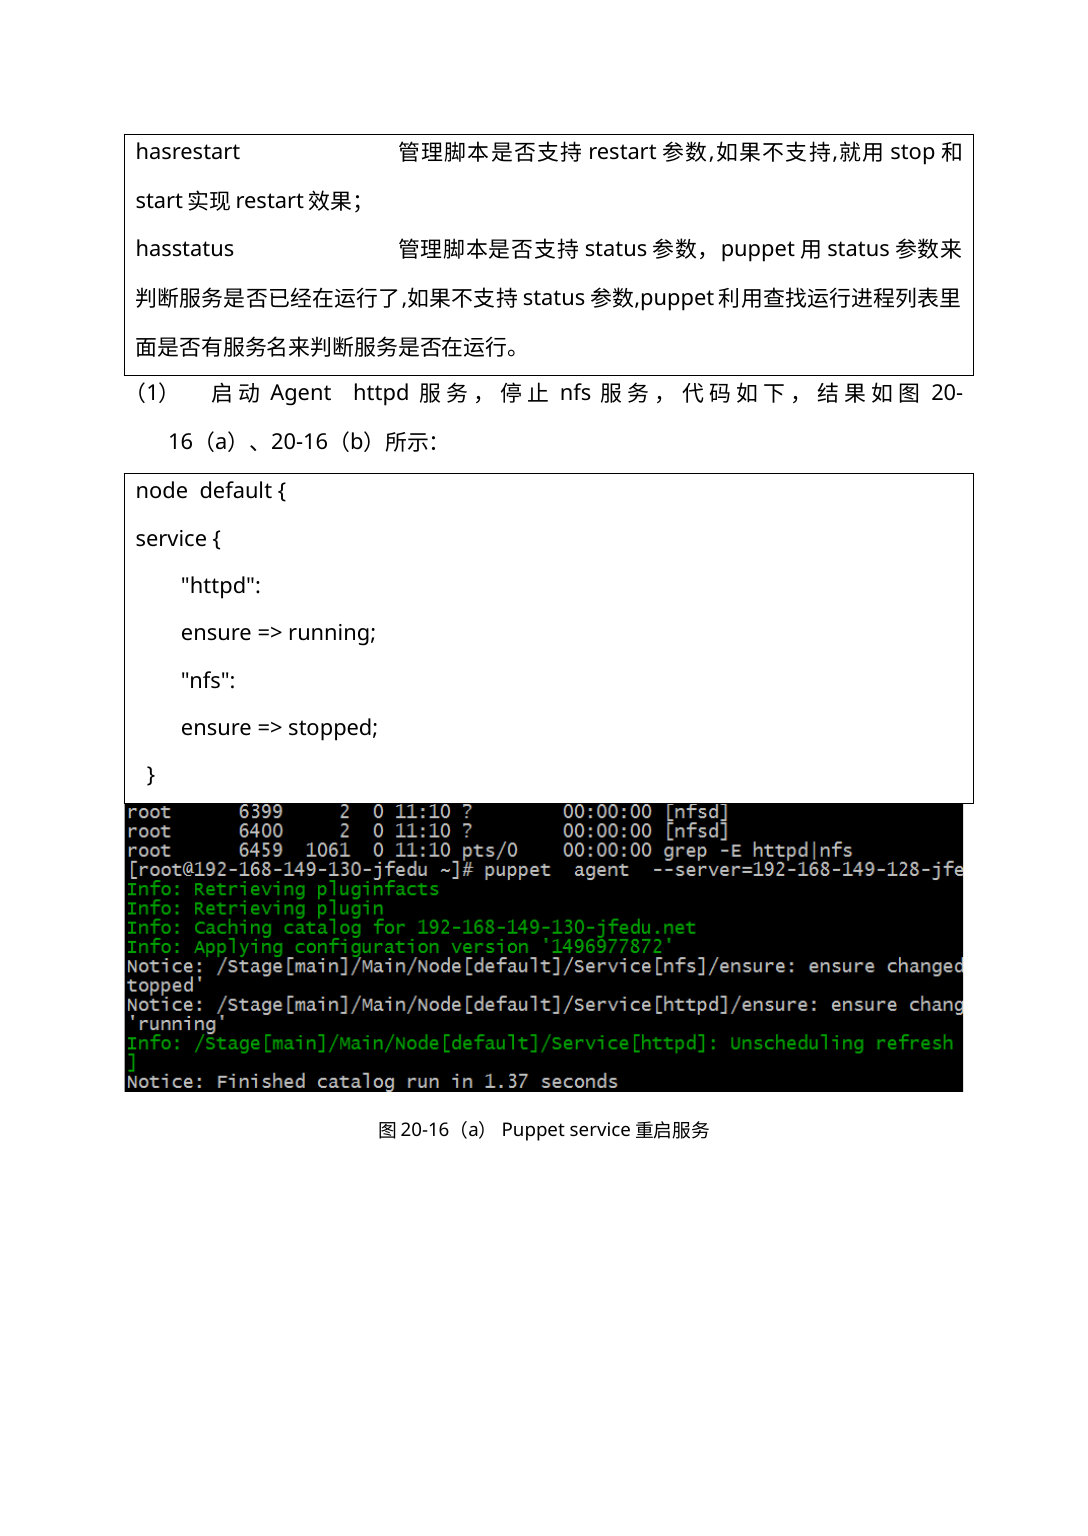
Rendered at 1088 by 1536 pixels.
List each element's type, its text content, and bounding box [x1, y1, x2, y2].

list 启动Agent httpd服务，停止nfs服务，代码如下，结果如图20-16（a）、20-16（b）所示： [124, 376, 963, 457]
picture [124, 804, 964, 1092]
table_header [125, 135, 973, 374]
table_header node default { service { "httpd": ensure => running; "nfs": ensure => stopped; } [125, 474, 973, 803]
text 图20-16（a） Puppet service重启服务 [124, 1092, 963, 1145]
